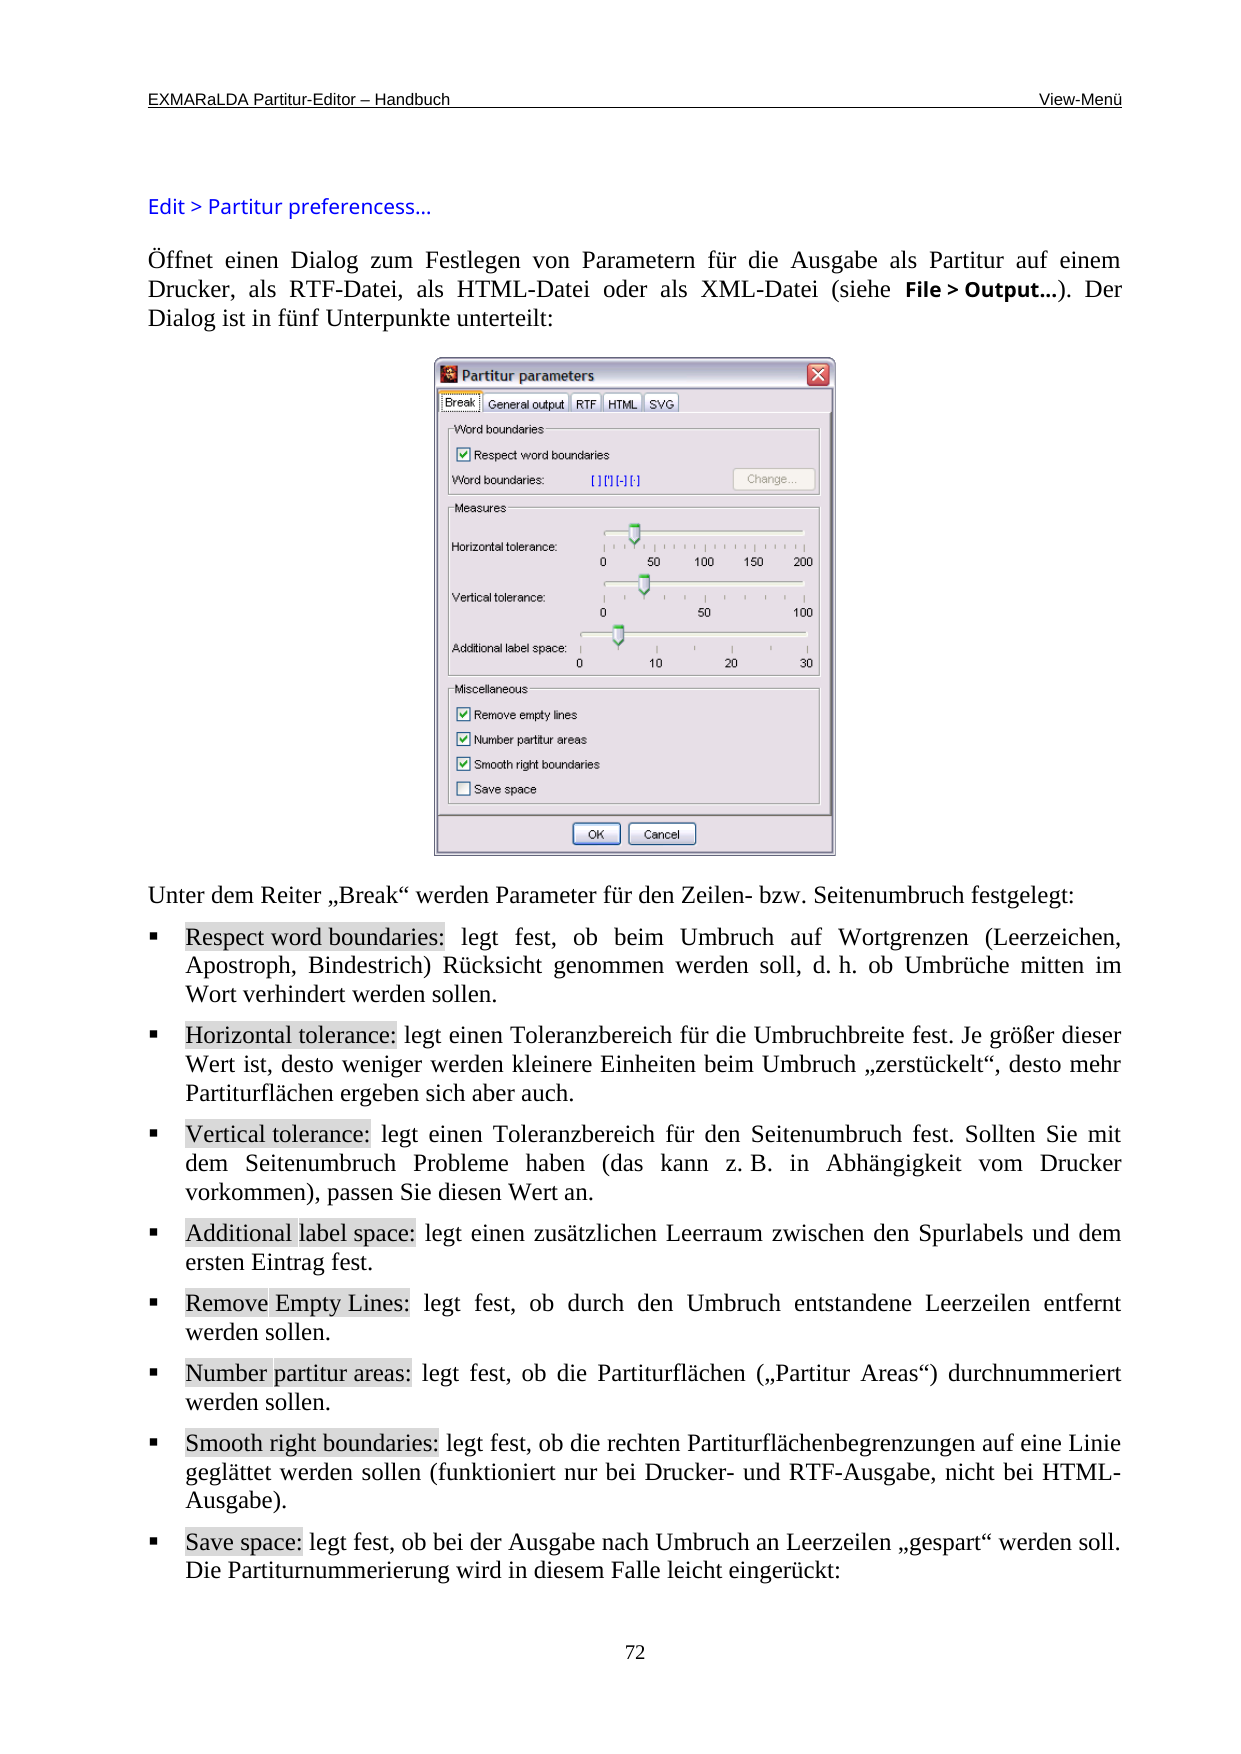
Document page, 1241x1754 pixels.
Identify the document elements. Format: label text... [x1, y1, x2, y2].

list Remove Empty Lines: legt fest, ob durch den Umbruch entstandene Leerzeilen entfernt werden sollen. [148, 1288, 1122, 1346]
text Öffnet einen Dialog zum Festlegen von Parametern für die Ausgabe als Partitur auf einem Drucker, als RTF-Datei, als HTML-Datei oder als XML-Datei (siehe File > Output...). Der Dialog ist in fünf Unterpunkte unterteilt: [148, 245, 1122, 332]
list Number partitur areas: legt fest, ob die Partiturflächen („Partitur Areas“) durchnummeriert werden sollen. [148, 1358, 1122, 1416]
list Smooth right boundaries: legt fest, ob die rechten Partiturflächenbegrenzungen auf eine Linie geglättet werden sollen (funktioniert nur bei Drucker- und RTF-Ausgabe, nicht bei HTML-Ausgabe). [148, 1428, 1122, 1514]
list Respect word boundaries: legt fest, ob beim Umbruch auf Wortgrenzen (Leerzeichen, Apostroph, Bindestrich) Rücksicht genommen werden soll, d. h. ob Umbrüche mitten im Wort verhindert werden sollen. [148, 922, 1122, 1008]
subtitle Edit > Partitur preferencess… [148, 192, 1122, 220]
picture [434, 357, 836, 856]
list Vertical tolerance: legt einen Toleranzbereich für den Seitenumbruch fest. Sollten Sie mit dem Seitenumbruch Probleme haben (das kann z. B. in Abhängigkeit vom Drucker vorkommen), passen Sie diesen Wert an. [148, 1119, 1122, 1206]
text Unter dem Reiter „Break“ werden Parameter für den Zeilen- bzw. Seitenumbruch festgelegt: [148, 881, 1122, 909]
list Save space: legt fest, ob bei der Ausgabe nach Umbruch an Leerzeilen „gespart“ werden soll. Die Partiturnummerierung wird in diesem Falle leicht eingerückt: [148, 1527, 1122, 1584]
list Horizontal tolerance: legt einen Toleranzbereich für die Umbruchbreite fest. Je größer dieser Wert ist, desto weniger werden kleinere Einheiten beim Umbruch „zerstückelt“, desto mehr Partiturflächen ergeben sich aber auch. [148, 1021, 1122, 1107]
list Additional label space: legt einen zusätzlichen Leerraum zwischen den Spurlabels und dem ersten Eintrag fest. [148, 1218, 1122, 1276]
